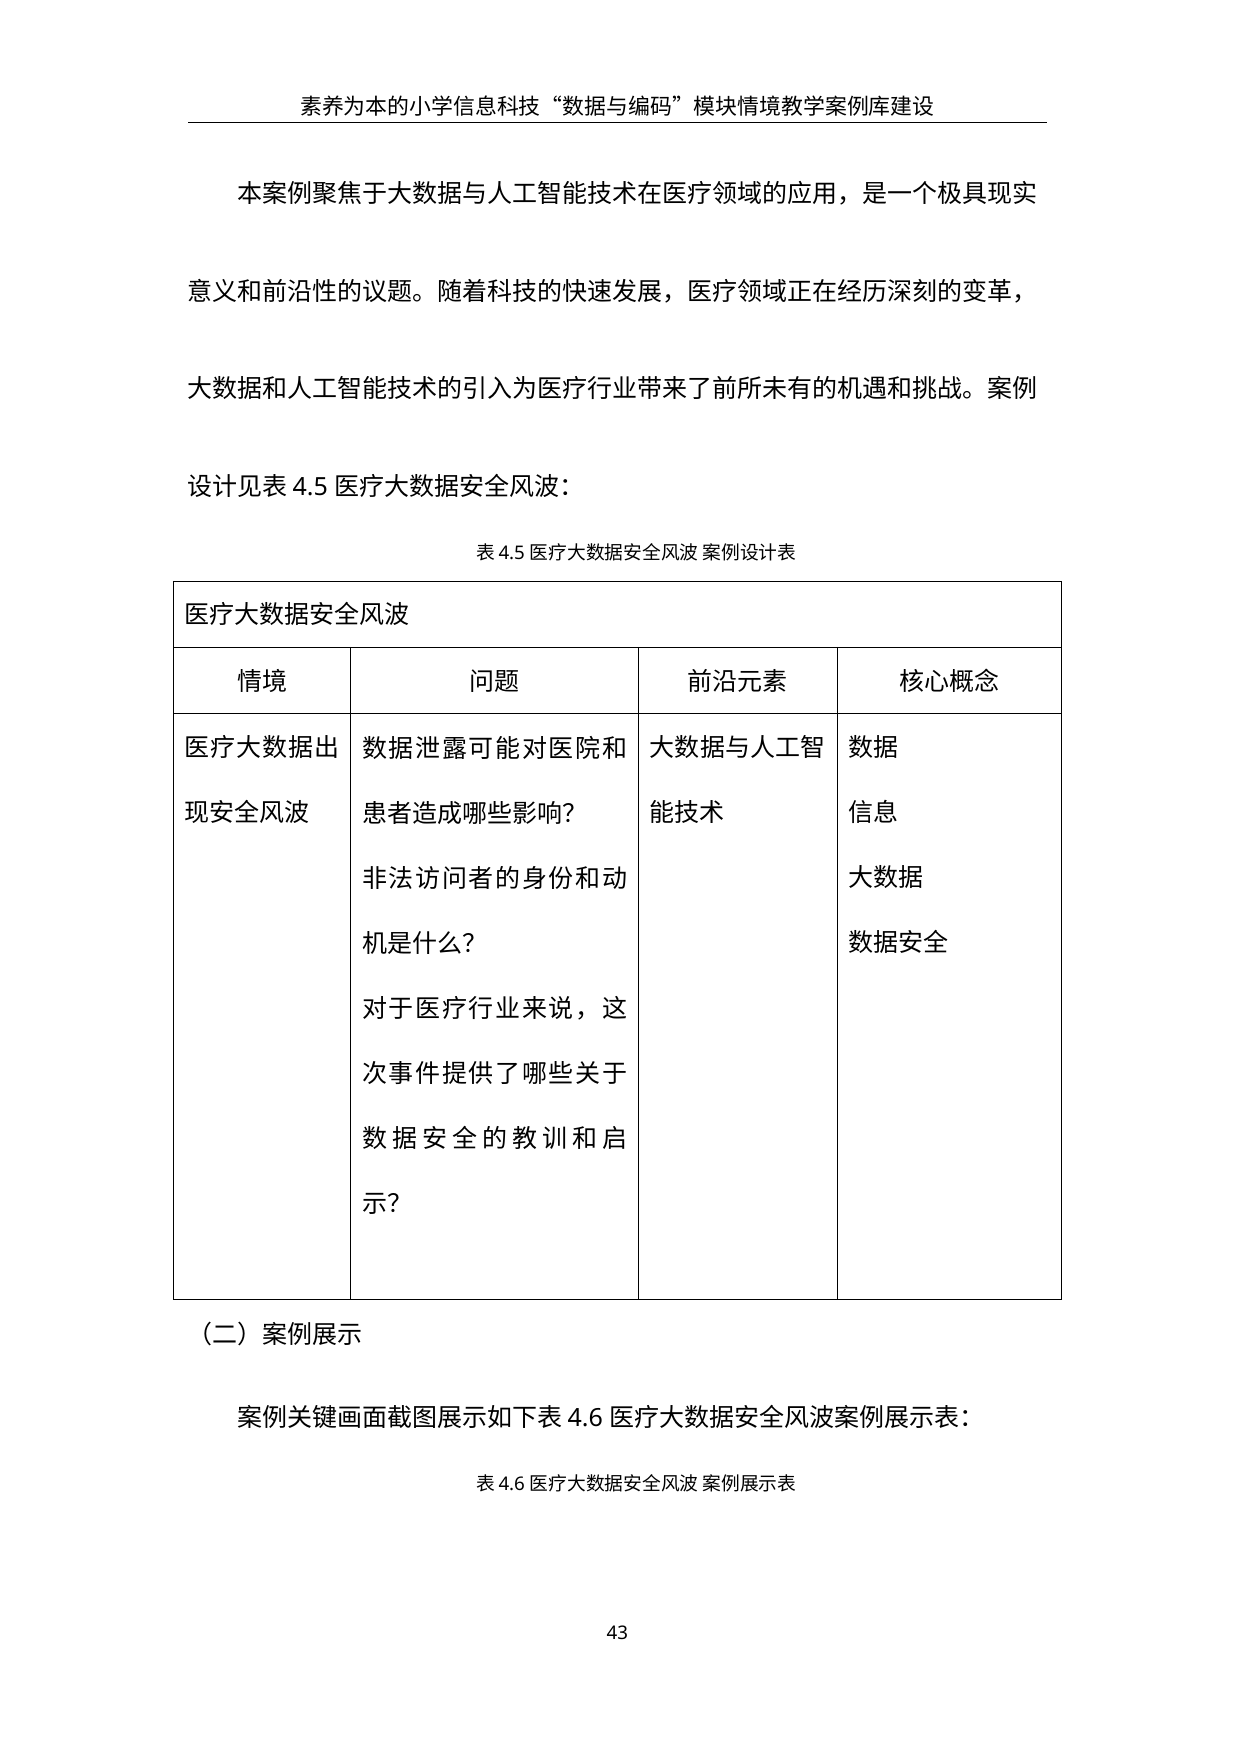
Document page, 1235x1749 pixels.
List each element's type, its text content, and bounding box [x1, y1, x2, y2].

list 案例关键画面截图展示如下表4.6 医疗大数据安全风波案例展示表： [187, 1383, 1047, 1448]
table_cell 大数据与人工智能技术 [639, 714, 837, 1299]
table_cell 问题 [351, 648, 638, 713]
text 表4.6 医疗大数据安全风波 案例展示表 [187, 1466, 1047, 1499]
table_cell 情境 [174, 648, 350, 713]
table_header 医疗大数据安全风波 [174, 582, 1061, 647]
table_cell 医疗大数据出现安全风波 [174, 714, 350, 1299]
table_cell 数据泄露可能对医院和患者造成哪些影响？ 非法访问者的身份和动机是什么？ 对于医疗行业来说，这次事件提供了哪些关于数据安全的教训和启示？ [351, 714, 638, 1299]
table_cell 数据 信息 大数据 数据安全 [838, 714, 1061, 1299]
table_cell 前沿元素 [639, 648, 837, 713]
text 本案例聚焦于大数据与人工智能技术在医疗领域的应用，是一个极具现实意义和前沿性的议题。随着科技的快速发展，医疗领域正在经历深刻的变革，大数据和人工智能技术的引入为医疗行业带来了前所未有的机遇和挑战。案例设计见表4.5 医疗大数据安全风波： [187, 159, 1047, 517]
text （二）案例展示 [187, 1300, 1047, 1365]
table_cell 核心概念 [838, 648, 1061, 713]
text 表4.5 医疗大数据安全风波 案例设计表 [187, 535, 1047, 567]
